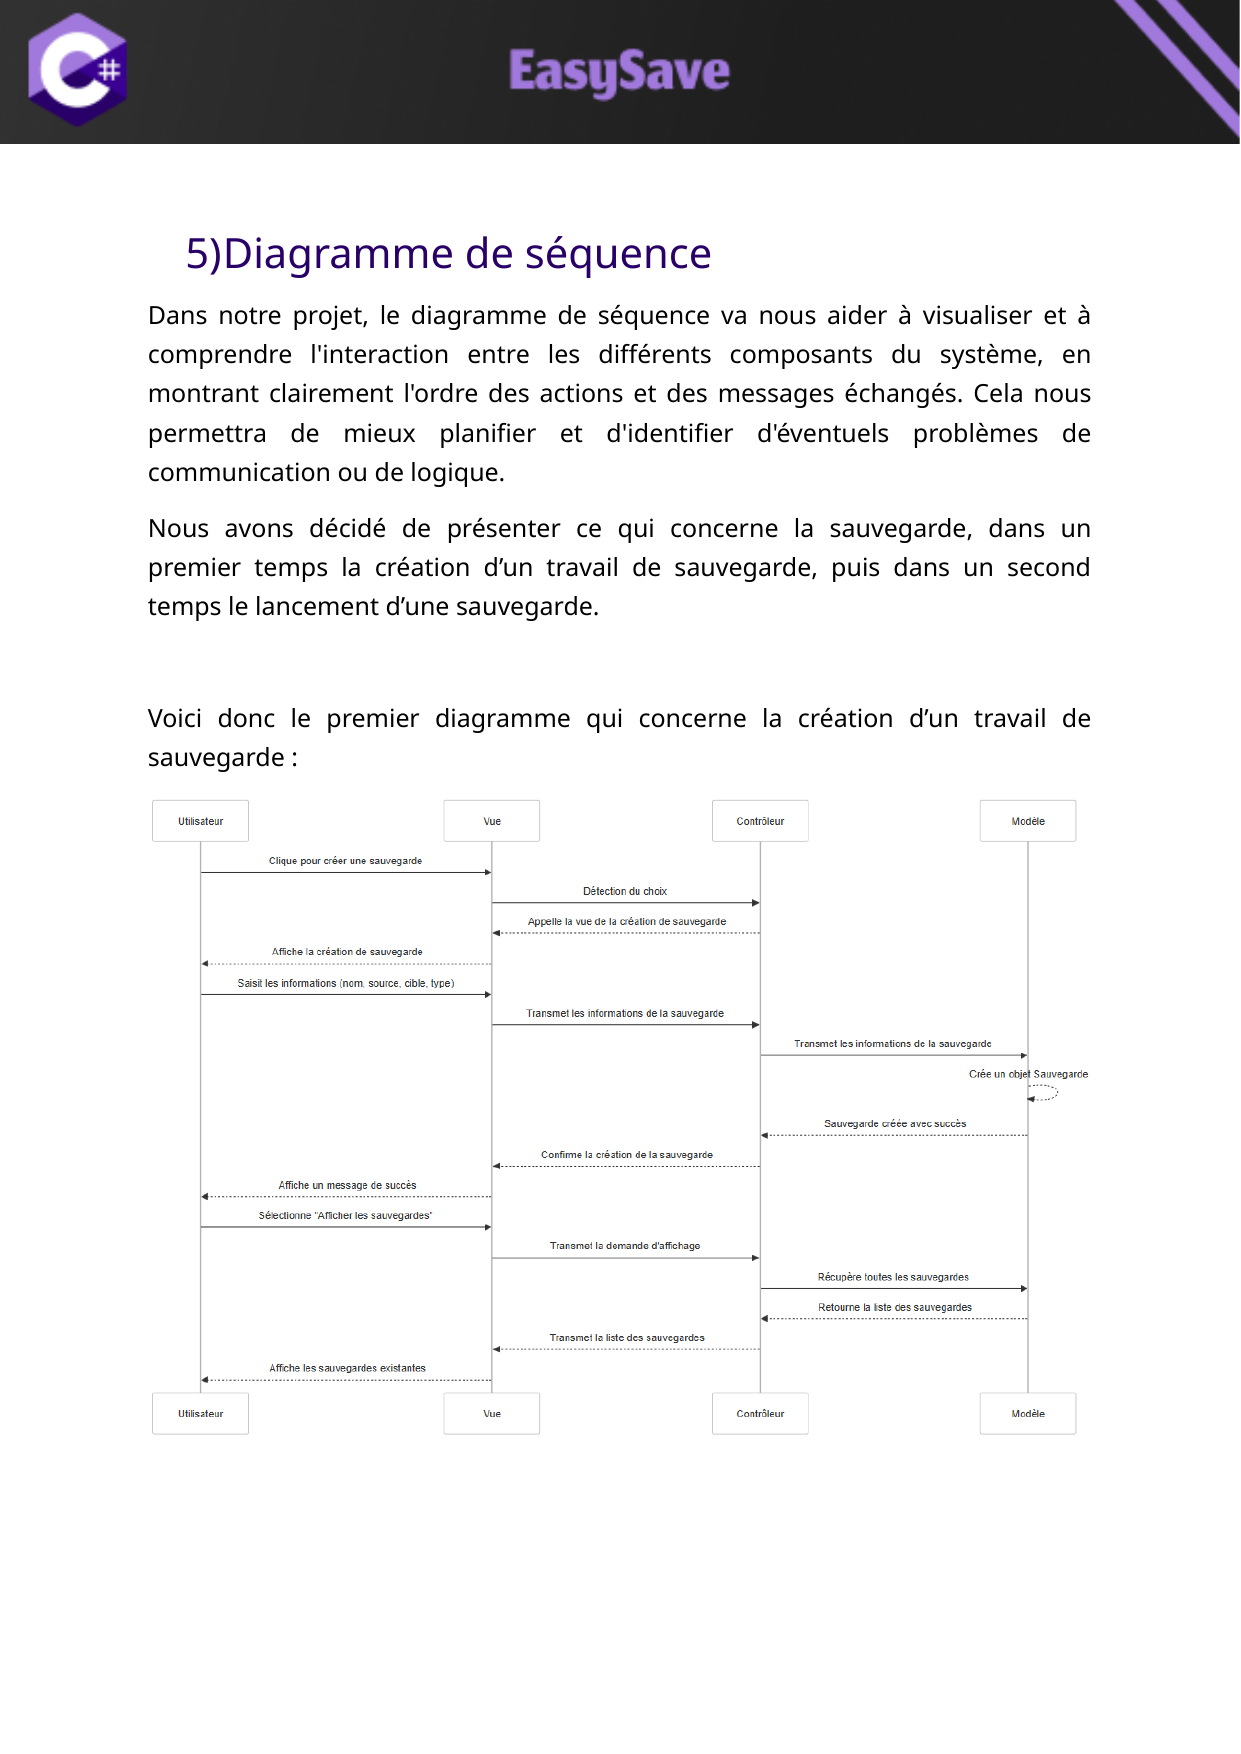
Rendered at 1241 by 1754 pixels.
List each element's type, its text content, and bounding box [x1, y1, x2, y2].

text Voici donc le premier diagramme qui concerne la création d’un travail de sauvegarde : [148, 700, 1093, 773]
picture [0, 0, 1240, 144]
subtitle Diagramme de séquence [185, 224, 1093, 281]
picture [147, 795, 1093, 1439]
text Nous avons décidé de présenter ce qui concerne la sauvegarde, dans un premier temps la création d’un travail de sauvegarde, puis dans un second temps le lancement d’une sauvegarde. [148, 510, 1093, 623]
text Dans notre projet, le diagramme de séquence va nous aider à visualiser et à comprendre l'interaction entre les différents composants du système, en montrant clairement l'ordre des actions et des messages échangés. Cela nous permettra de mieux planifier et d'identifier d'éventuels problèmes de communication ou de logique. [148, 298, 1093, 488]
